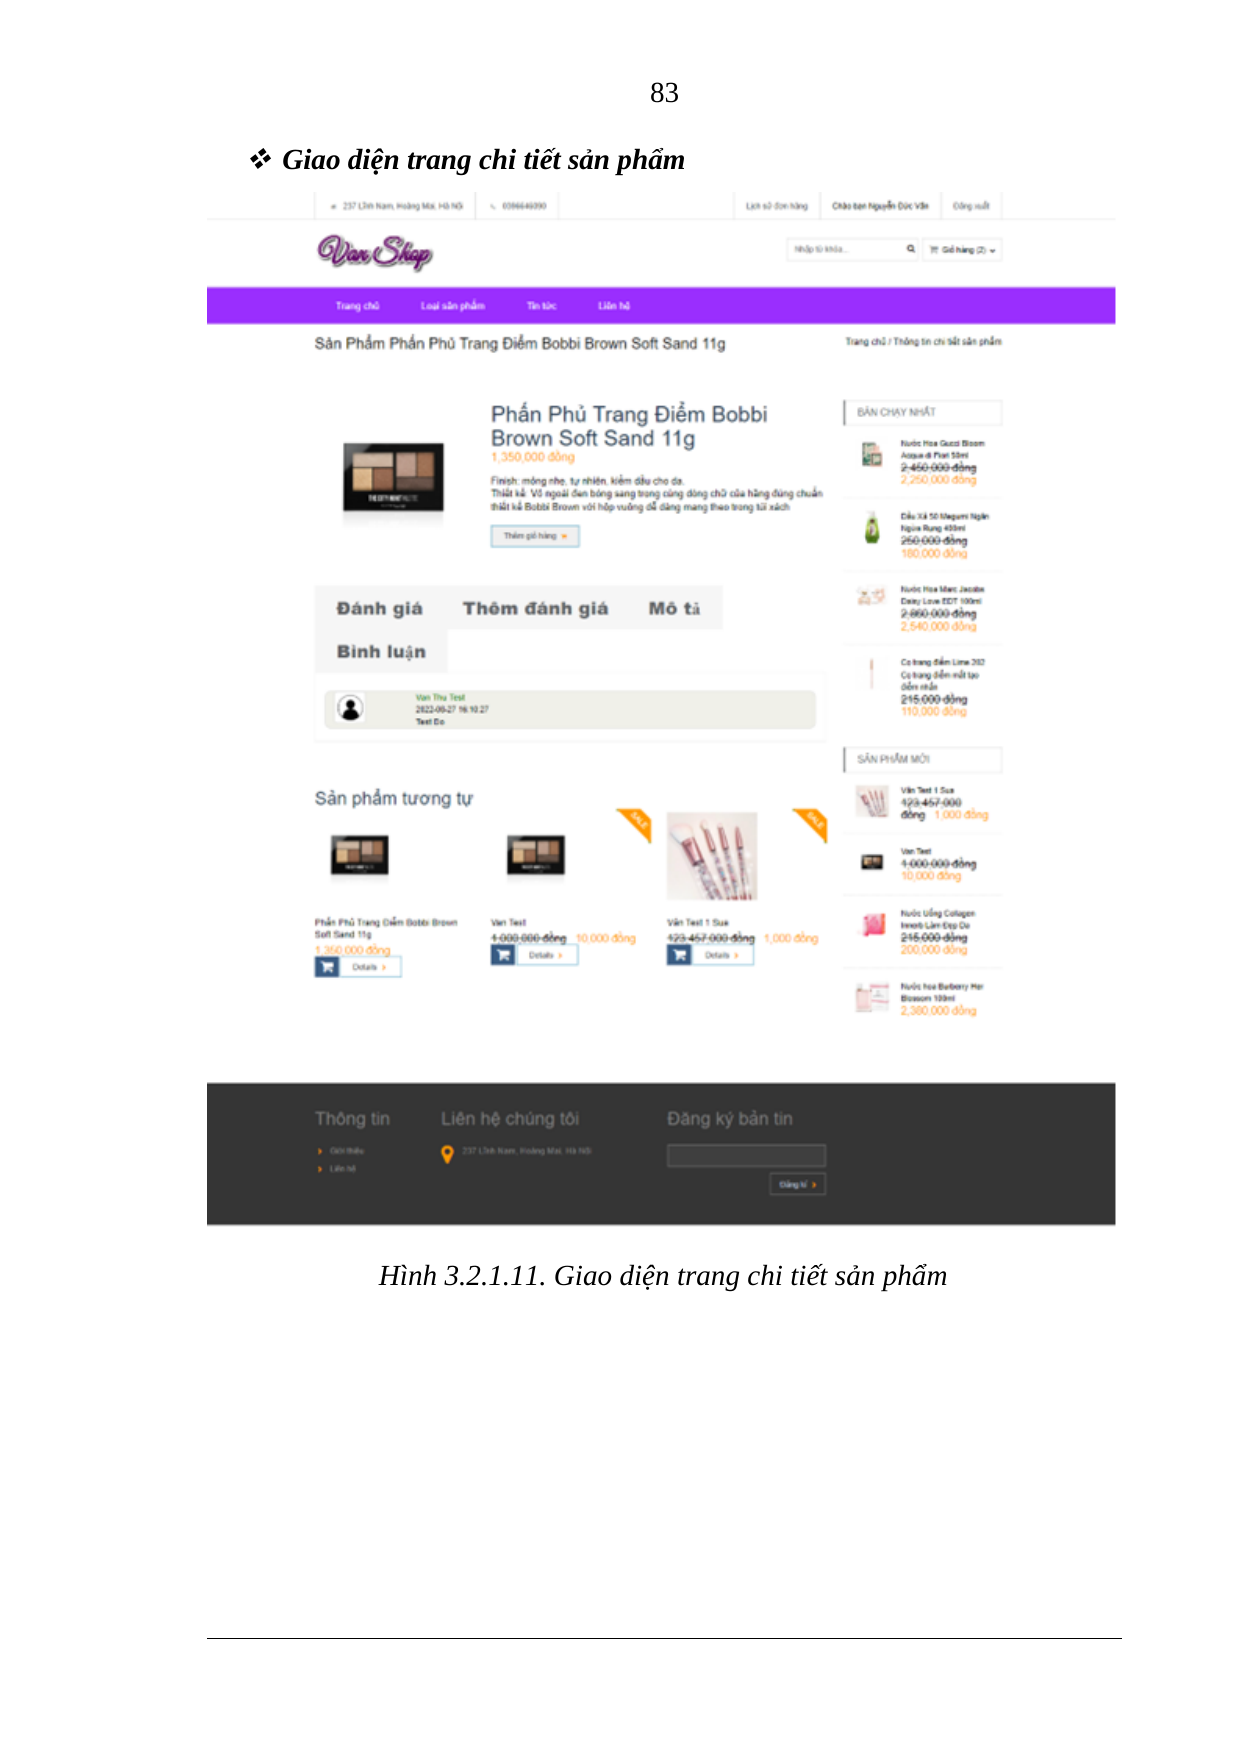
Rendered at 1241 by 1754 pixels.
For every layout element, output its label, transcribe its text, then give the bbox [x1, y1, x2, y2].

text Hình 3.2.1.11. Giao diện trang chi tiết sản phẩm [207, 1258, 1122, 1292]
list Giao diện trang chi tiết sản phẩm [244, 142, 1122, 176]
picture [207, 192, 1122, 1242]
